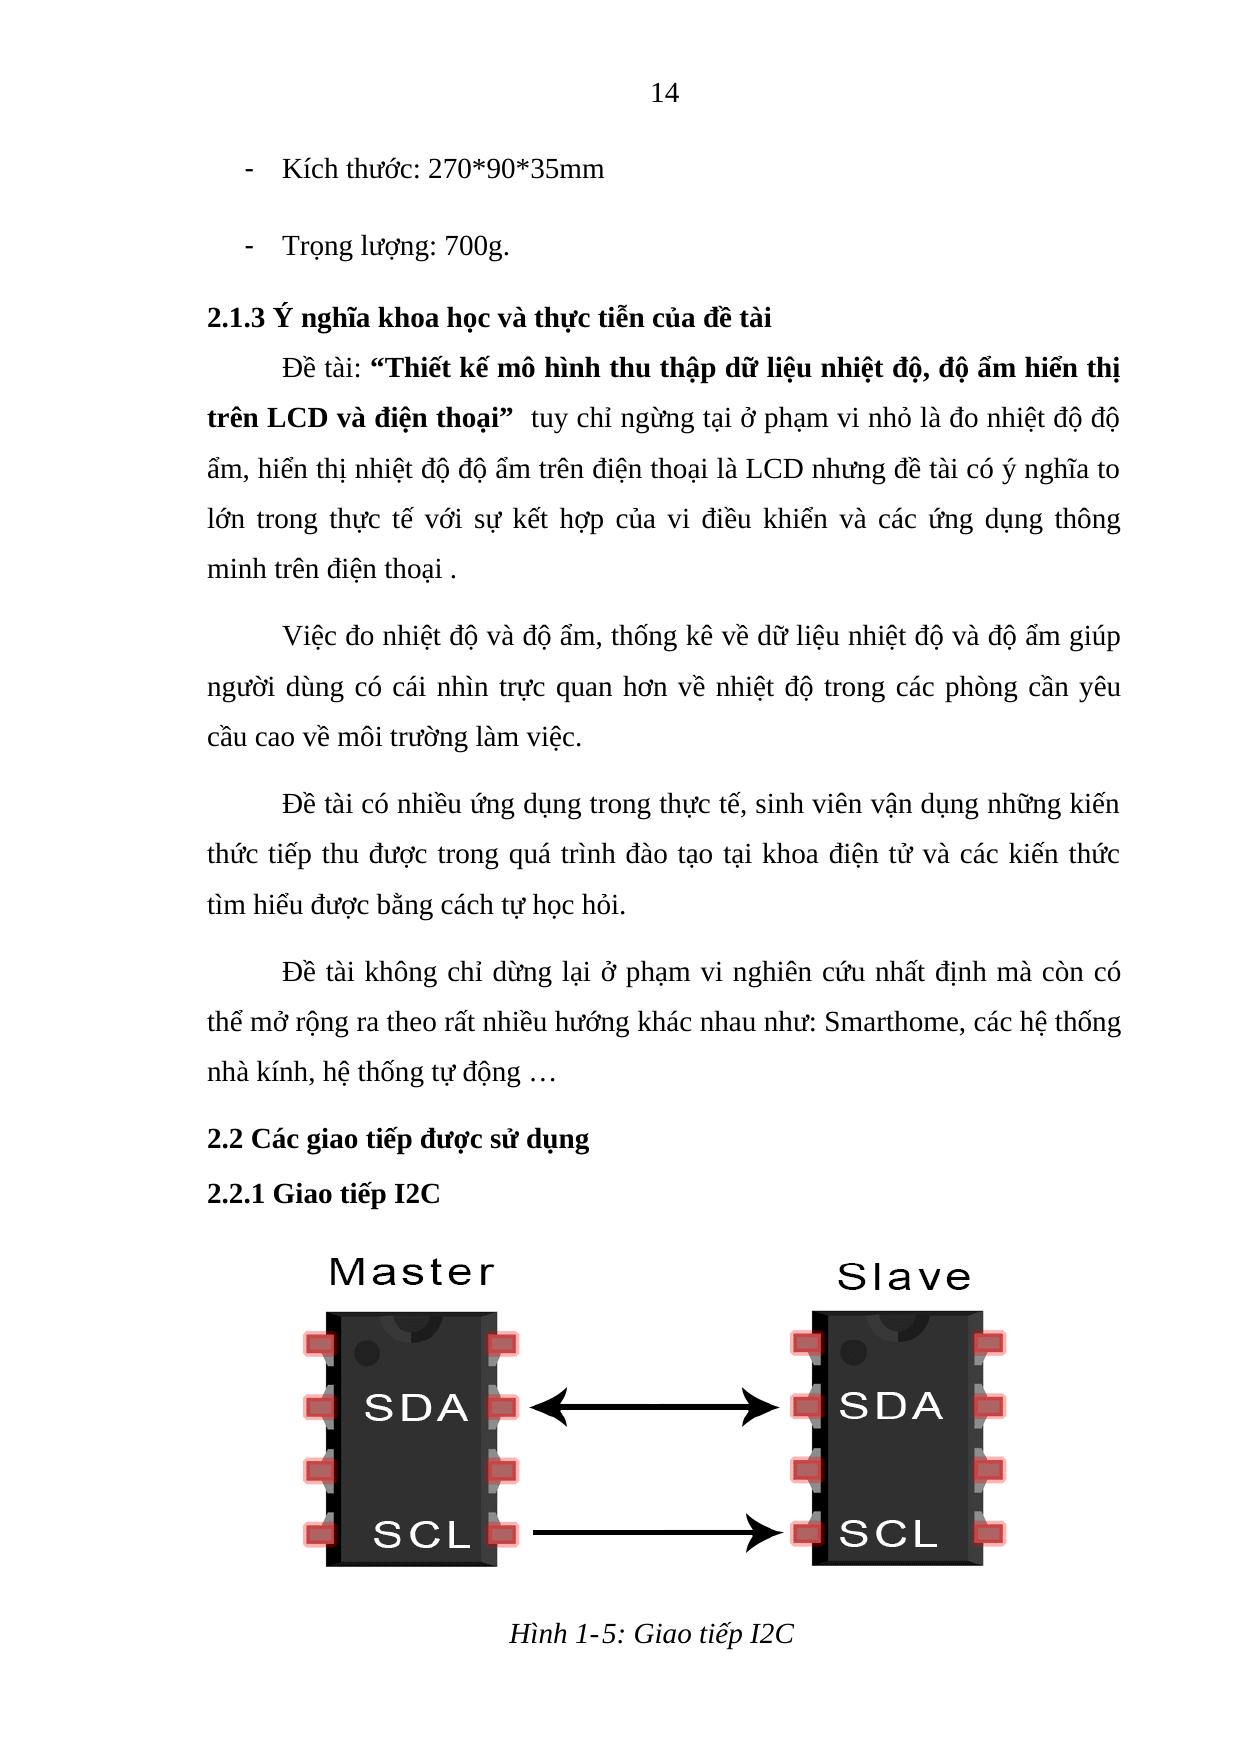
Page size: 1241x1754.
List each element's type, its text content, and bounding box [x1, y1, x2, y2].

picture [264, 1227, 1041, 1608]
text Việc đo nhiệt độ và độ ẩm, thống kê về dữ liệu nhiệt độ và độ ẩm giúp người dùng có cái nhìn trực quan hơn về nhiệt độ trong các phòng cần yêu cầu cao về môi trường làm việc. [207, 618, 1122, 753]
subtitle Các giao tiếp được sử dụng [207, 1121, 1122, 1155]
text Đề tài không chỉ dừng lại ở phạm vi nghiên cứu nhất định mà còn có thể mở rộng ra theo rất nhiều hướng khác nhau như: Smarthome, các hệ thống nhà kính, hệ thống tự động … [207, 954, 1122, 1088]
subtitle Ý nghĩa khoa học và thực tiễn của đề tài [207, 300, 1122, 333]
subtitle Giao tiếp I2C [207, 1176, 1122, 1209]
list Kích thước: 270*90*35mm [244, 148, 1122, 187]
text Đề tài có nhiều ứng dụng trong thực tế, sinh viên vận dụng những kiến thức tiếp thu được trong quá trình đào tạo tại khoa điện tử và các kiến thức tìm hiểu được bằng cách tự học hỏi. [207, 786, 1122, 920]
list Trọng lượng: 700g. [244, 224, 1122, 263]
text Đề tài: “Thiết kế mô hình thu thập dữ liệu nhiệt độ, độ ẩm hiển thị trên LCD và điện thoại” tuy chỉ ngừng tại ở phạm vi nhỏ là đo nhiệt độ độ ẩm, hiển thị nhiệt độ độ ẩm trên điện thoại là LCD nhưng đề tài có ý nghĩa to lớn trong thực tế với sự kết hợp của vi điều khiển và các ứng dụng thông minh trên điện thoại . [207, 350, 1122, 585]
